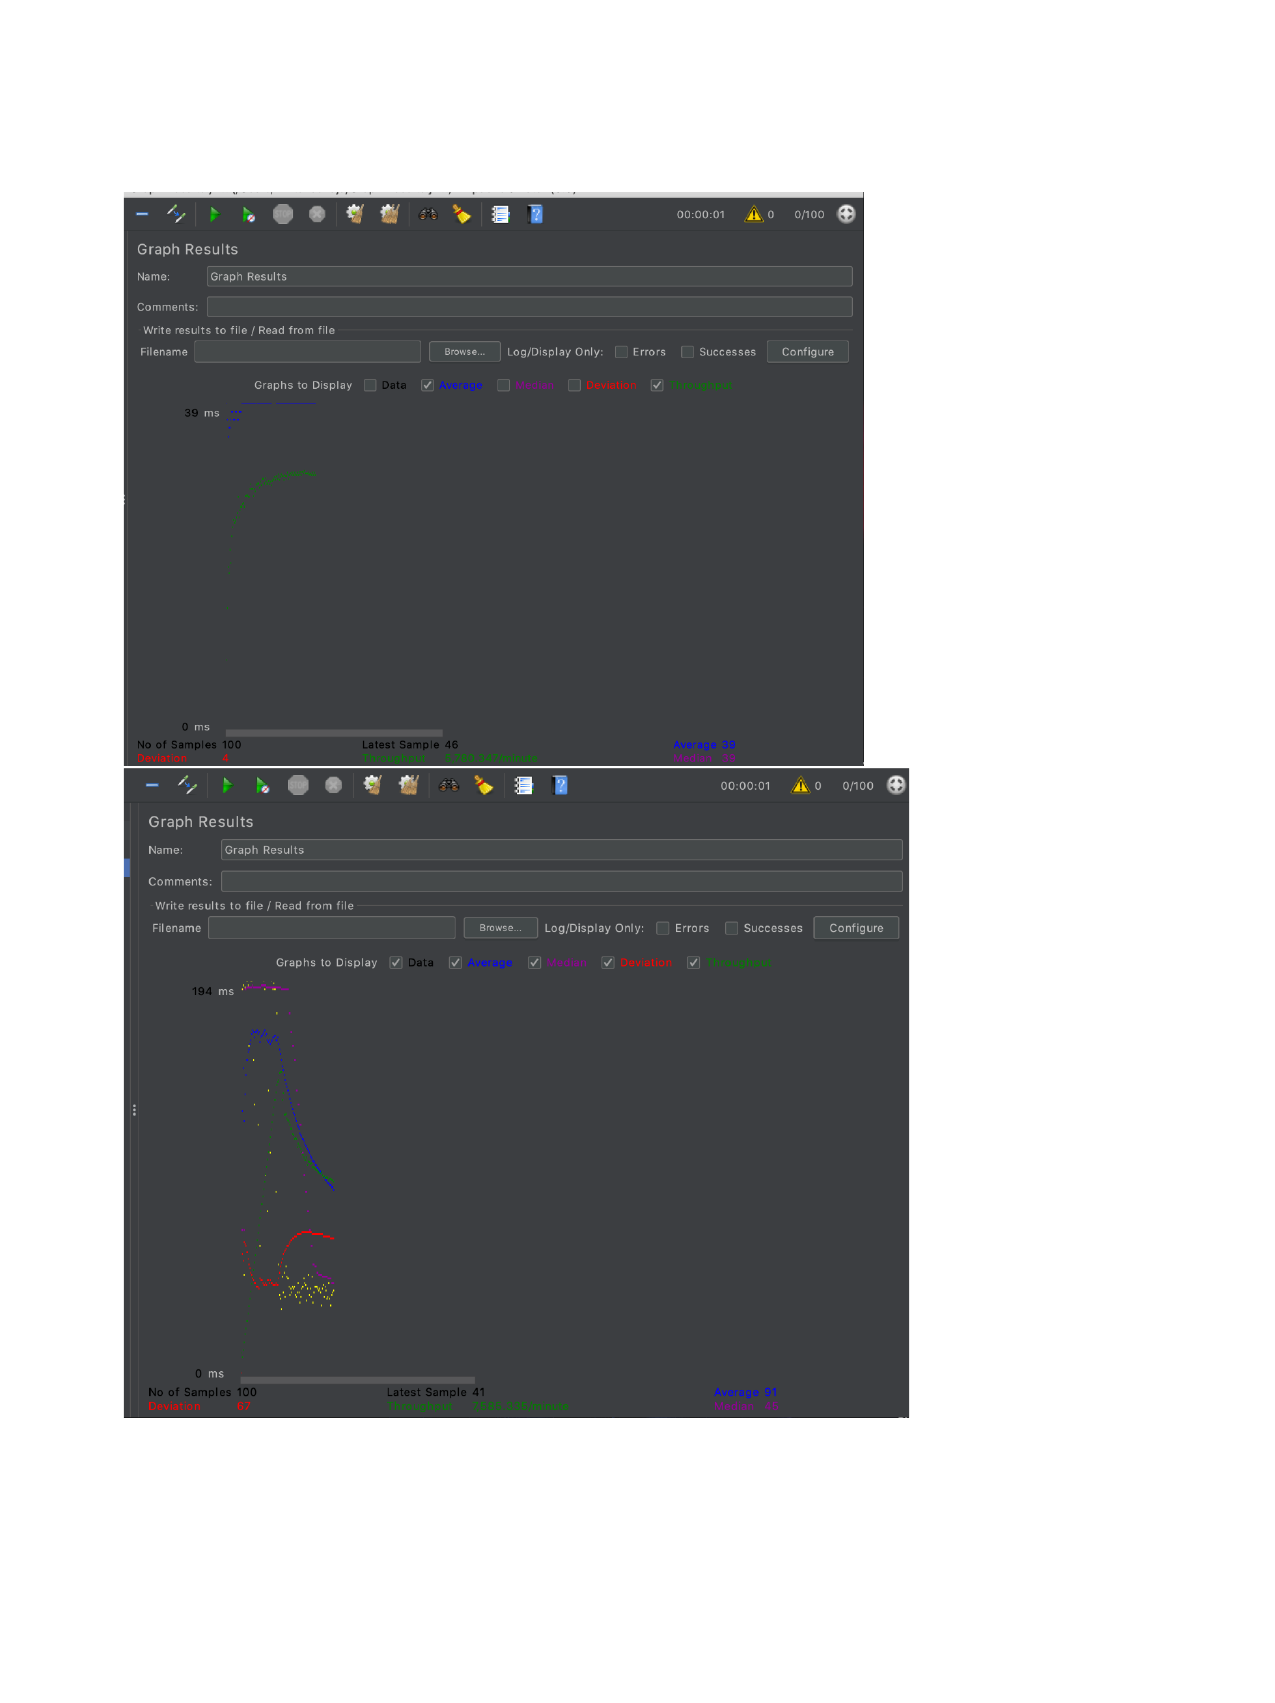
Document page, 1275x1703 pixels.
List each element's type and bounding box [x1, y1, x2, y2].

picture [123, 768, 910, 1418]
picture [123, 192, 864, 766]
